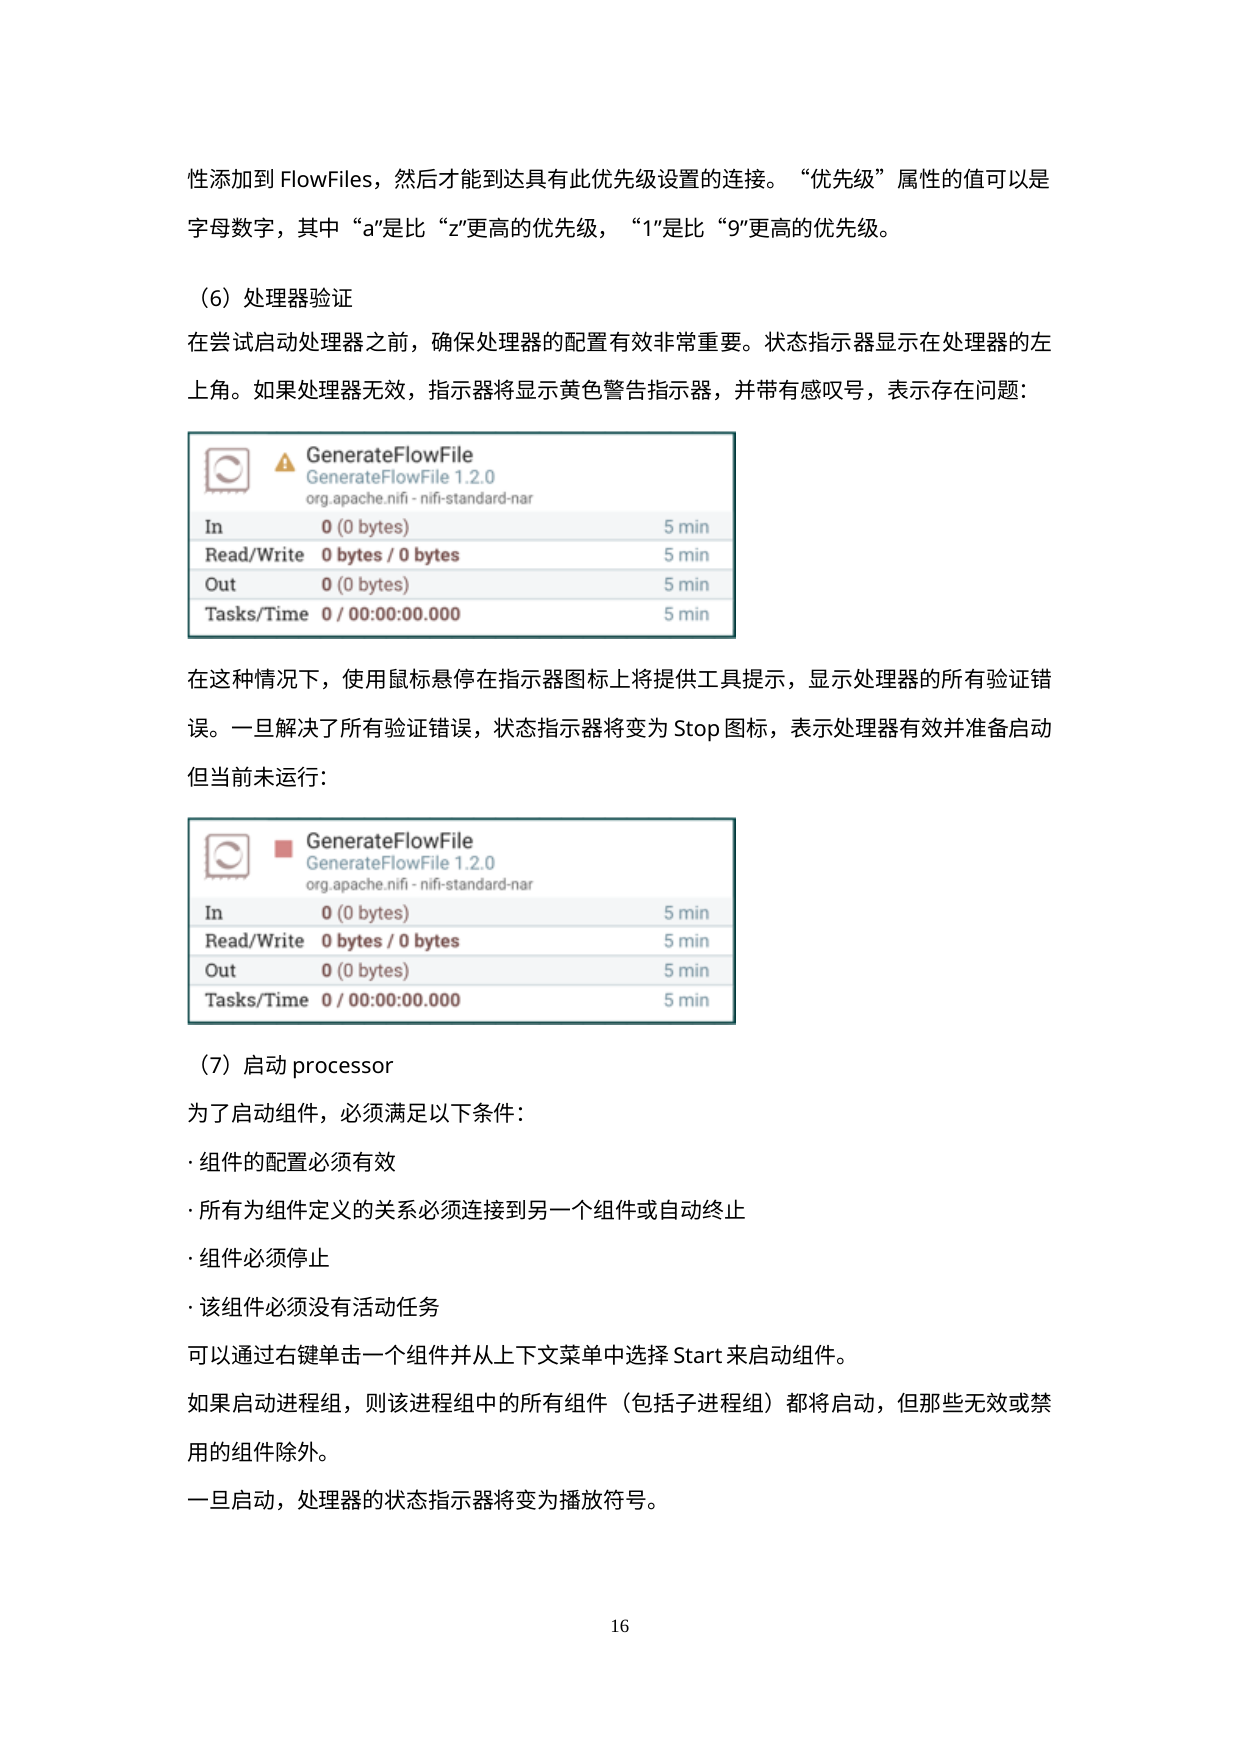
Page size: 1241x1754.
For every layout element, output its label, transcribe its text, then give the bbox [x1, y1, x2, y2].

text · 所有为组件定义的关系必须连接到另一个组件或自动终止 [187, 1192, 1053, 1225]
text · 该组件必须没有活动任务 [187, 1289, 1053, 1322]
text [187, 162, 1053, 243]
text 可以通过右键单击一个组件并从上下文菜单中选择Start来启动组件。 [187, 1337, 1053, 1370]
picture [187, 817, 736, 1025]
text 如果启动进程组，则该进程组中的所有组件（包括子进程组）都将启动，但那些无效或禁用的组件除外。 [187, 1386, 1053, 1467]
text 在尝试启动处理器之前，确保处理器的配置有效非常重要。状态指示器显示在处理器的左上角。如果处理器无效，指示器将显示黄色警告指示器，并带有感叹号，表示存在问题： [187, 324, 1053, 406]
subtitle （6）处理器验证 [187, 281, 1053, 313]
text 一旦启动，处理器的状态指示器将变为播放符号。 [187, 1483, 1053, 1515]
text 在这种情况下，使用鼠标悬停在指示器图标上将提供工具提示，显示处理器的所有验证错误。一旦解决了所有验证错误，状态指示器将变为Stop图标，表示处理器有效并准备启动但当前未运行： [187, 662, 1053, 792]
text （7）启动processor [187, 1047, 1053, 1080]
text · 组件的配置必须有效 [187, 1144, 1053, 1177]
text 为了启动组件，必须满足以下条件： [187, 1096, 1053, 1128]
text · 组件必须停止 [187, 1241, 1053, 1273]
picture [187, 431, 736, 639]
